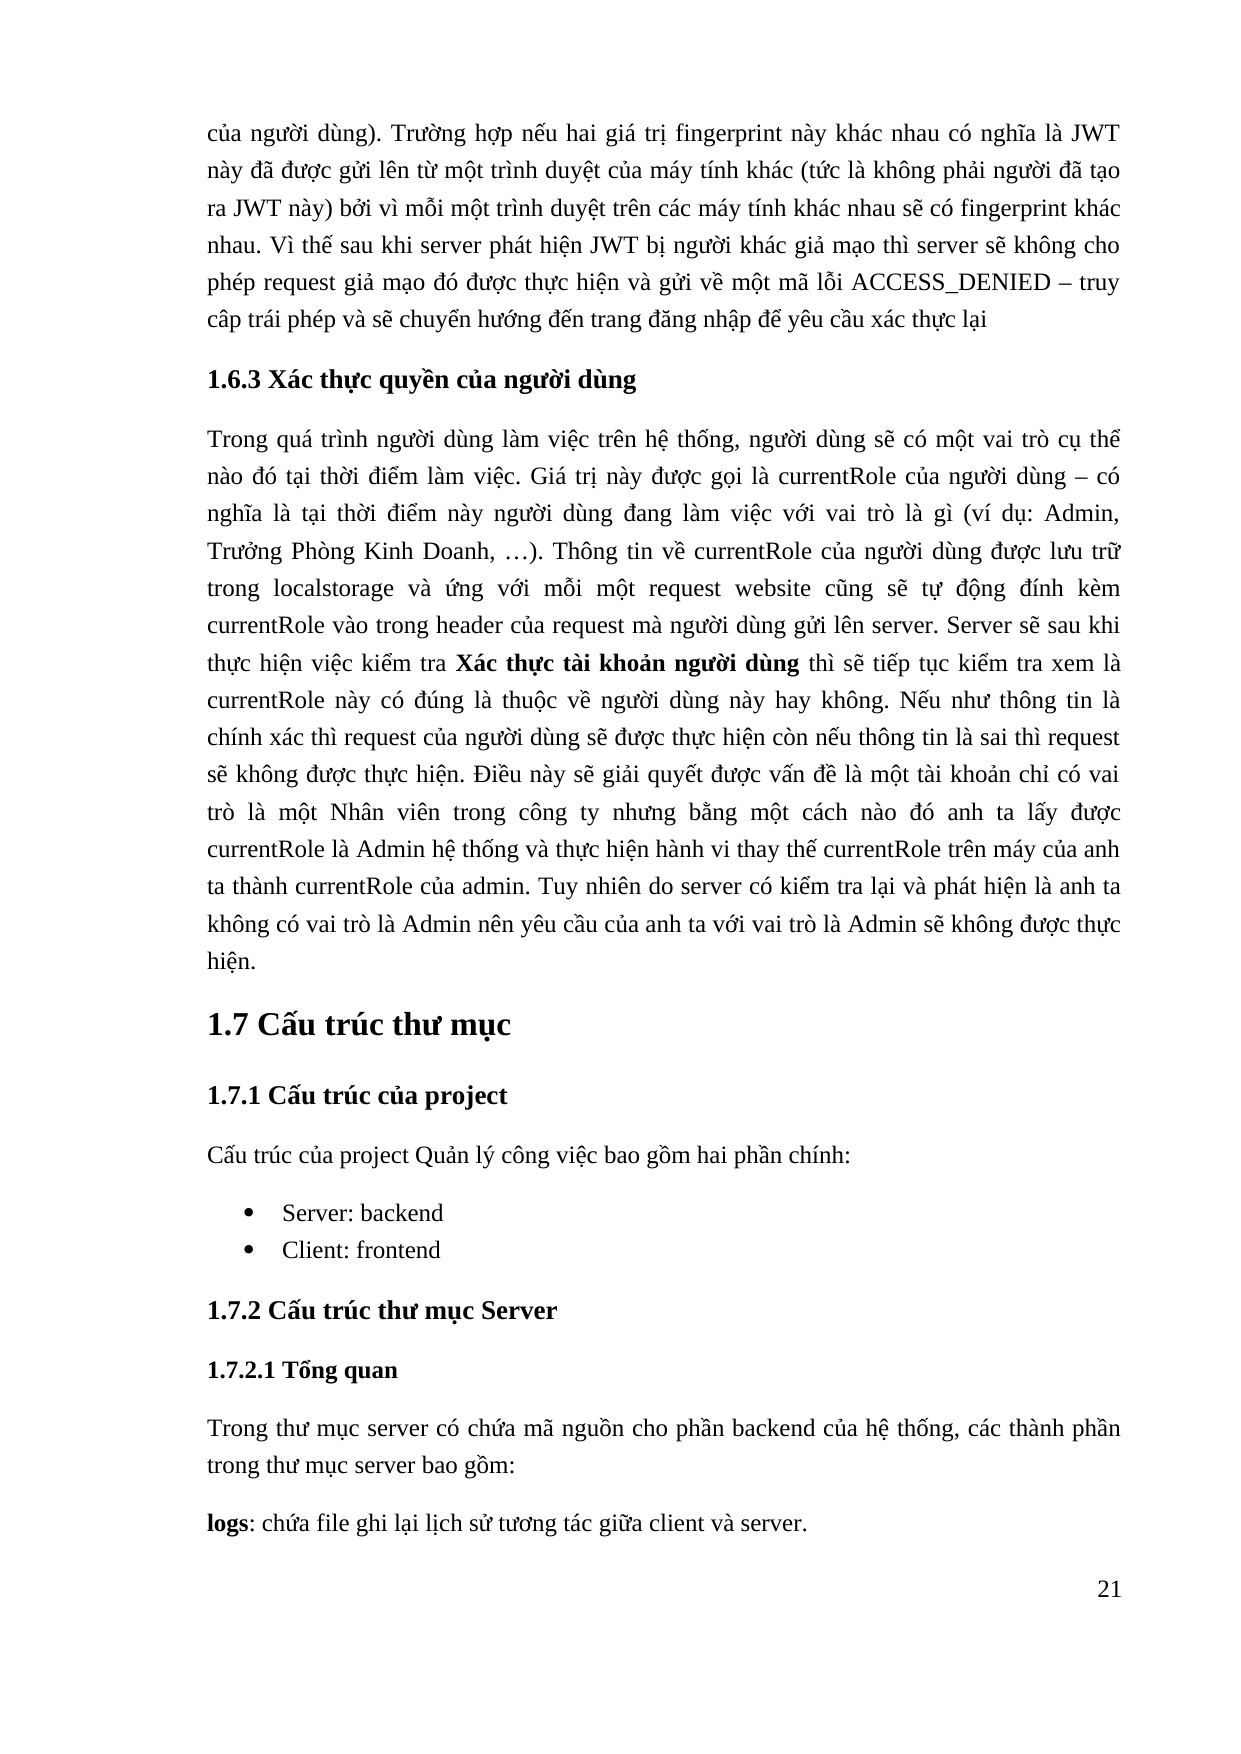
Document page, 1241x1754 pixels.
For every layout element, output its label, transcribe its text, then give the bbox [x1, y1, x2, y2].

subtitle Xác thực quyền của người dùng [207, 363, 1122, 394]
subtitle Tổng quan [207, 1355, 1122, 1384]
subtitle Cấu trúc thư mục [207, 1004, 1122, 1042]
list Server: backend [244, 1198, 1122, 1227]
subtitle Cấu trúc thư mục Server [207, 1294, 1122, 1325]
text Trong quá trình người dùng làm việc trên hệ thống, người dùng sẽ có một vai trò cụ thể nào đó tại thời điểm làm việc. Giá trị này được gọi là currentRole của người dùng – có nghĩa là tại thời điểm này người dùng đang làm việc với vai trò là gì (ví dụ: Admin, Trưởng Phòng Kinh Doanh, …). Thông tin về currentRole của người dùng được lưu trữ trong localstorage và ứng với mỗi một request website cũng sẽ tự động đính kèm currentRole vào trong header của request mà người dùng gửi lên server. Server sẽ sau khi thực hiện việc kiểm tra xác thực tài khoản người dùng thì sẽ tiếp tục kiểm tra xem là currentRole này có đúng là thuộc về người dùng này hay không. Nếu như thông tin là chính xác thì request của người dùng sẽ được thực hiện còn nếu thông tin là sai thì request sẽ không được thực hiện. Điều này sẽ giải quyết được vấn đề là một tài khoản chỉ có vai trò là một Nhân viên trong công ty nhưng bằng một cách nào đó anh ta lấy được currentRole là Admin hệ thống và thực hiện hành vi thay thế currentRole trên máy của anh ta thành currentRole của admin. Tuy nhiên do server có kiểm tra lại và phát hiện là anh ta không có vai trò là Admin nên yêu cầu của anh ta với vai trò là Admin sẽ không được thực hiện. [207, 424, 1122, 975]
text Trong thư mục server có chứa mã nguồn cho phần backend của hệ thống, các thành phần trong thư mục server bao gồm: [207, 1413, 1122, 1479]
list Client: frontend [244, 1236, 1122, 1264]
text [207, 118, 1122, 333]
subtitle Cấu trúc của project [207, 1079, 1122, 1110]
text Cấu trúc của project Quản lý công việc bao gồm hai phần chính: [207, 1140, 1122, 1169]
text logs: chứa file ghi lại lịch sử tương tác giữa client và server. [207, 1508, 1122, 1537]
